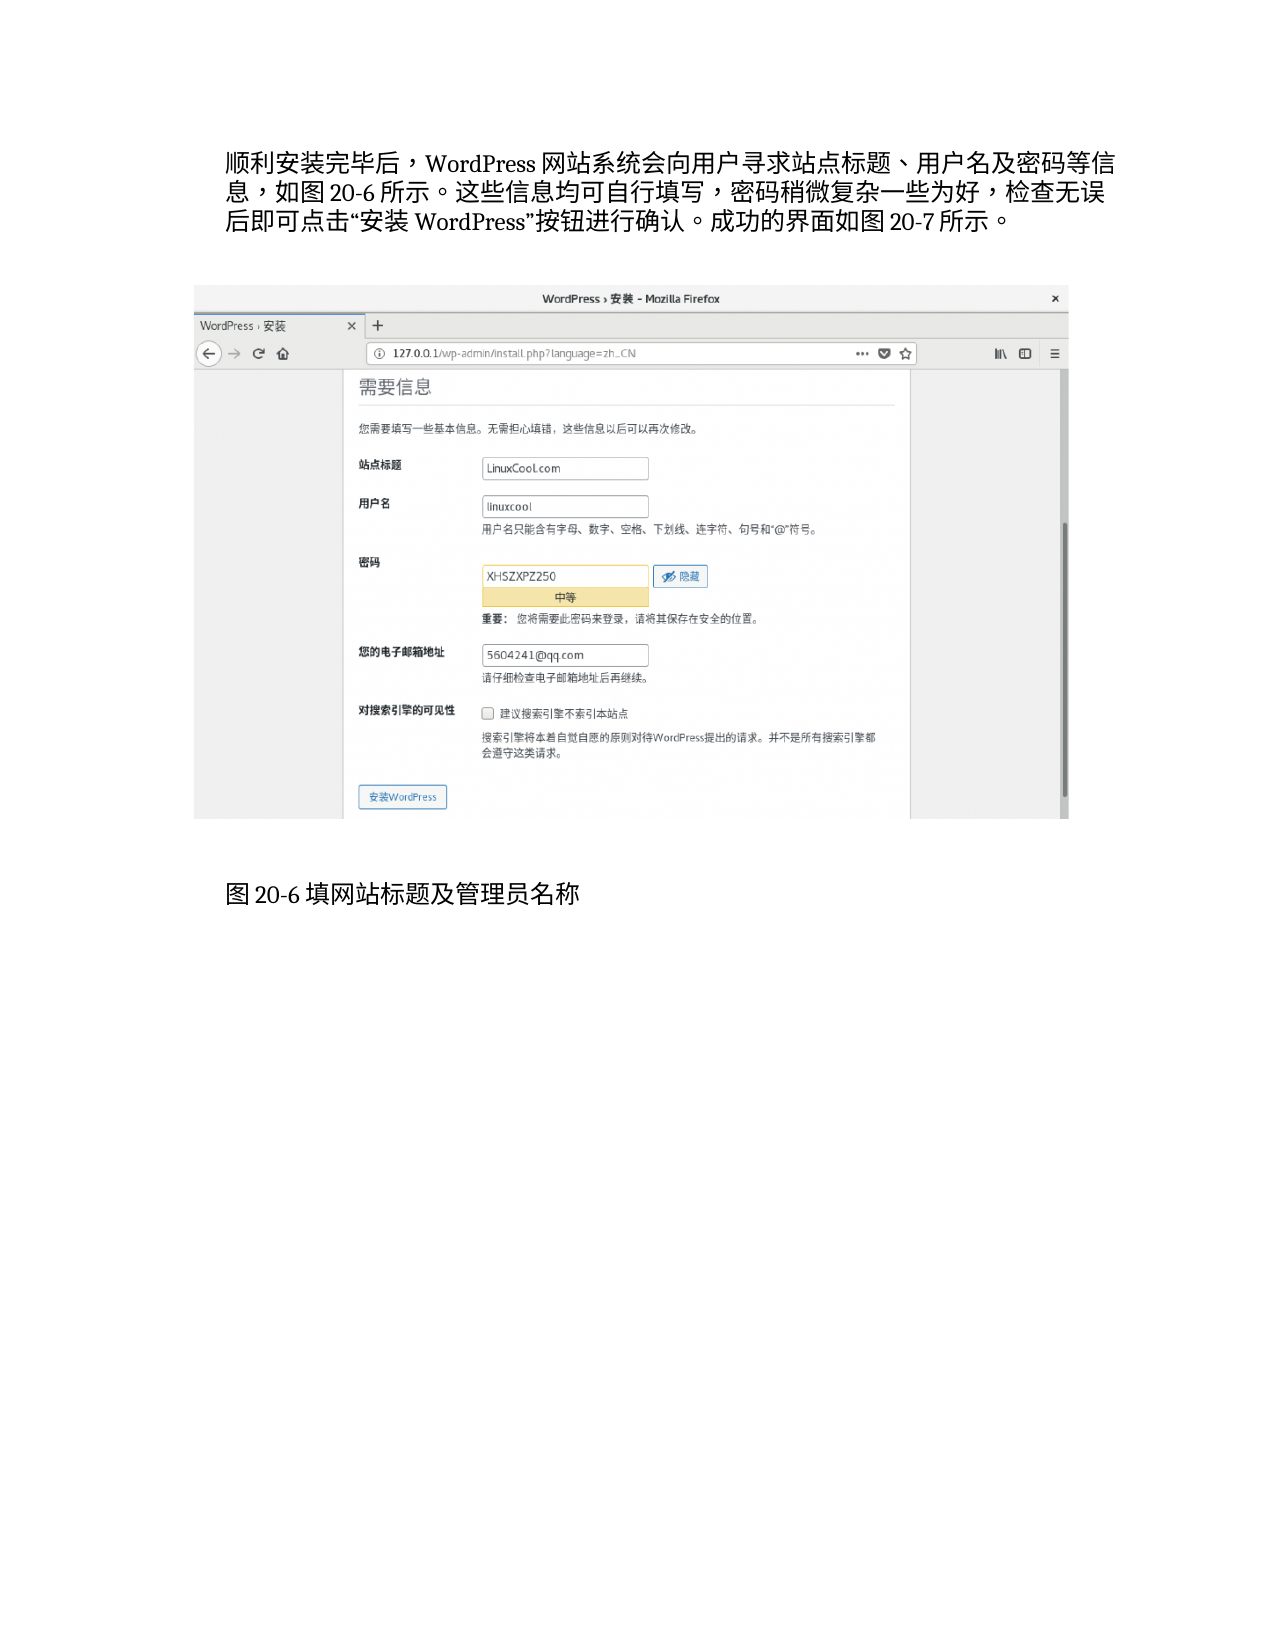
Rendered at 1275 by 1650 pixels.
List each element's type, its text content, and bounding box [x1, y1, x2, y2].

picture [193, 285, 1069, 819]
list 顺利安装完毕后，WordPress网站系统会向用户寻求站点标题、用户名及密码等信息，如图20-6所示。这些信息均可自行填写，密码稍微复杂一些为好，检查无误后即可点击“安装WordPress”按钮进行确认。成功的界面如图20-7所示。 [175, 150, 1125, 236]
list 图20-6 填网站标题及管理员名称 [175, 881, 1125, 910]
